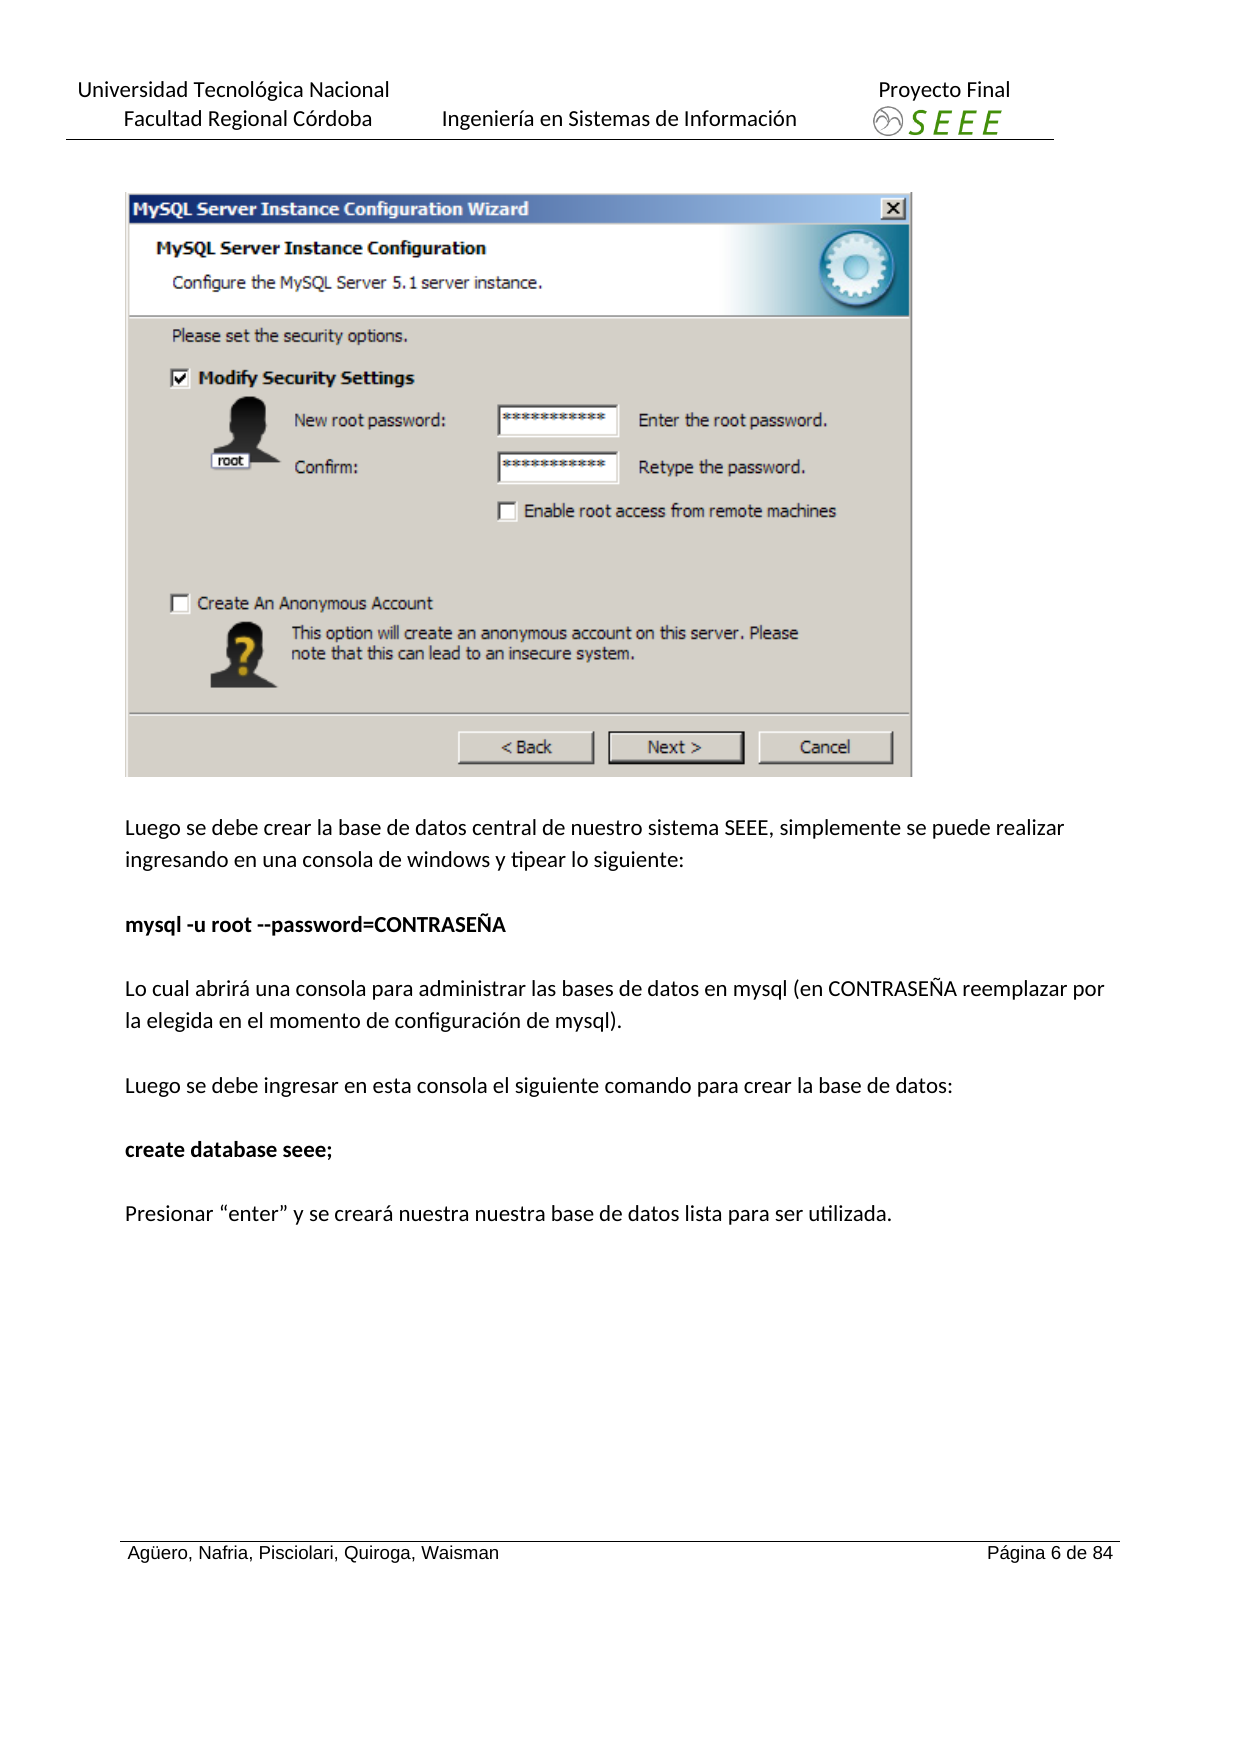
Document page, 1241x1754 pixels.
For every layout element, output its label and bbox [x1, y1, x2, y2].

picture [125, 192, 913, 777]
text [125, 193, 1115, 1228]
picture [873, 103, 1004, 139]
